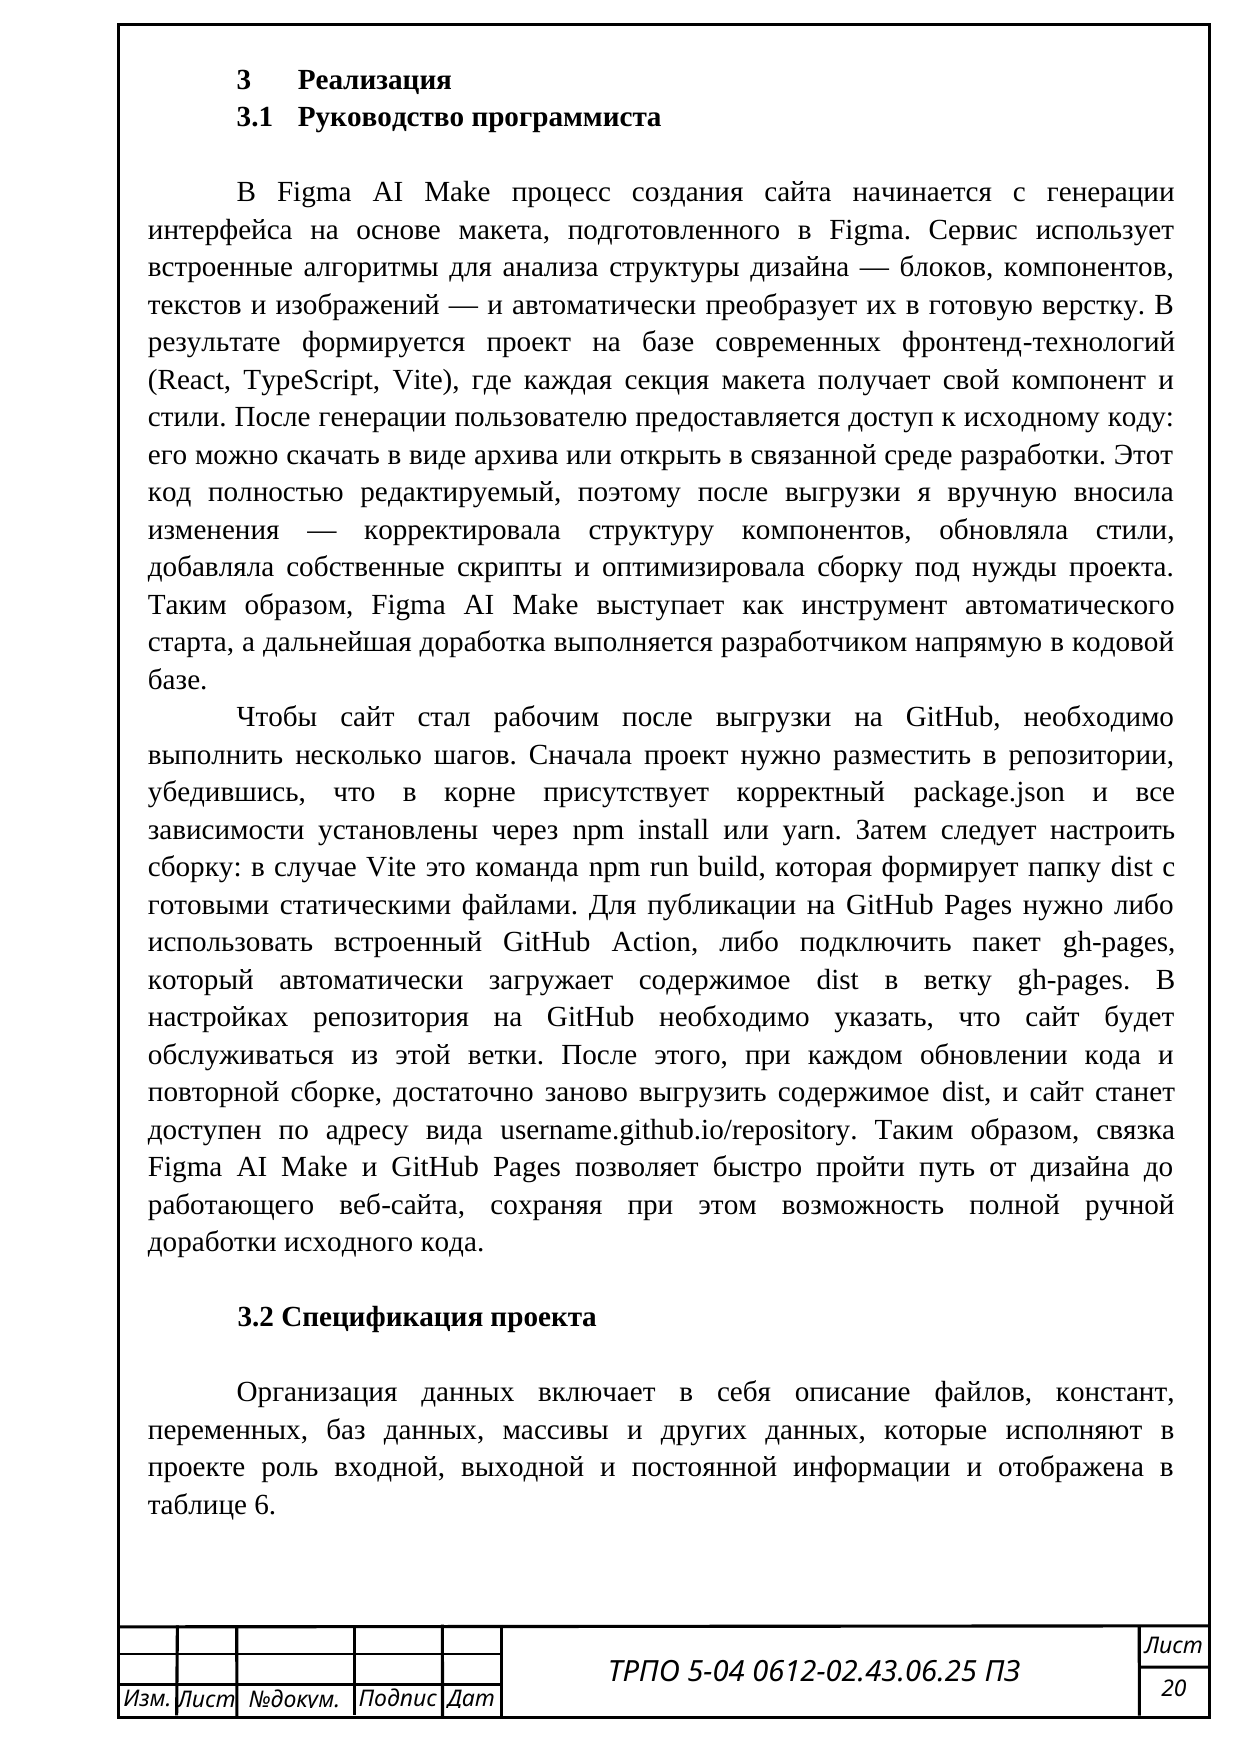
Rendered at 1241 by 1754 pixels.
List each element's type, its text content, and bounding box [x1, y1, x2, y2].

list Реализация [148, 59, 1175, 97]
text Организация данных включает в себя описание файлов, констант, переменных, баз данных, массивы и других данных, которые исполняют в проекте роль входной, выходной и постоянной информации и отображена в таблице 6. [148, 1372, 1175, 1522]
text В Figma AI Make процесс создания сайта начинается с генерации интерфейса на основе макета, подготовленного в Figma. Сервис использует встроенные алгоритмы для анализа структуры дизайна — блоков, компонентов, текстов и изображений — и автоматически преобразует их в готовую верстку. В результате формируется проект на базе современных фронтенд-технологий (React, TypeScript, Vite), где каждая секция макета получает свой компонент и стили. После генерации пользователю предоставляется доступ к исходному коду: его можно скачать в виде архива или открыть в связанной среде разработки. Этот код полностью редактируемый, поэтому после выгрузки я вручную вносила изменения — корректировала структуру компонентов, обновляла стили, добавляла собственные скрипты и оптимизировала сборку под нужды проекта. Таким образом, Figma AI Make выступает как инструмент автоматического старта, а дальнейшая доработка выполняется разработчиком напрямую в кодовой базе. [148, 172, 1175, 697]
text 3.2 Спецификация проекта [223, 1297, 1175, 1334]
list Руководство программиста [148, 97, 1175, 134]
text Чтобы сайт стал рабочим после выгрузки на GitHub, необходимо выполнить несколько шагов. Сначала проект нужно разместить в репозитории, убедившись, что в корне присутствует корректный package.json и все зависимости установлены через npm install или yarn. Затем следует настроить сборку: в случае Vite это команда npm run build, которая формирует папку dist с готовыми статическими файлами. Для публикации на GitHub Pages нужно либо использовать встроенный GitHub Action, либо подключить пакет gh-pages, который автоматически загружает содержимое dist в ветку gh-pages. В настройках репозитория на GitHub необходимо указать, что сайт будет обслуживаться из этой ветки. После этого, при каждом обновлении кода и повторной сборке, достаточно заново выгрузить содержимое dist, и сайт станет доступен по адресу вида username.github.io/repository. Таким образом, связка Figma AI Make и GitHub Pages позволяет быстро пройти путь от дизайна до работающего веб-сайта, сохраняя при этом возможность полной ручной доработки исходного кода. [148, 697, 1175, 1259]
